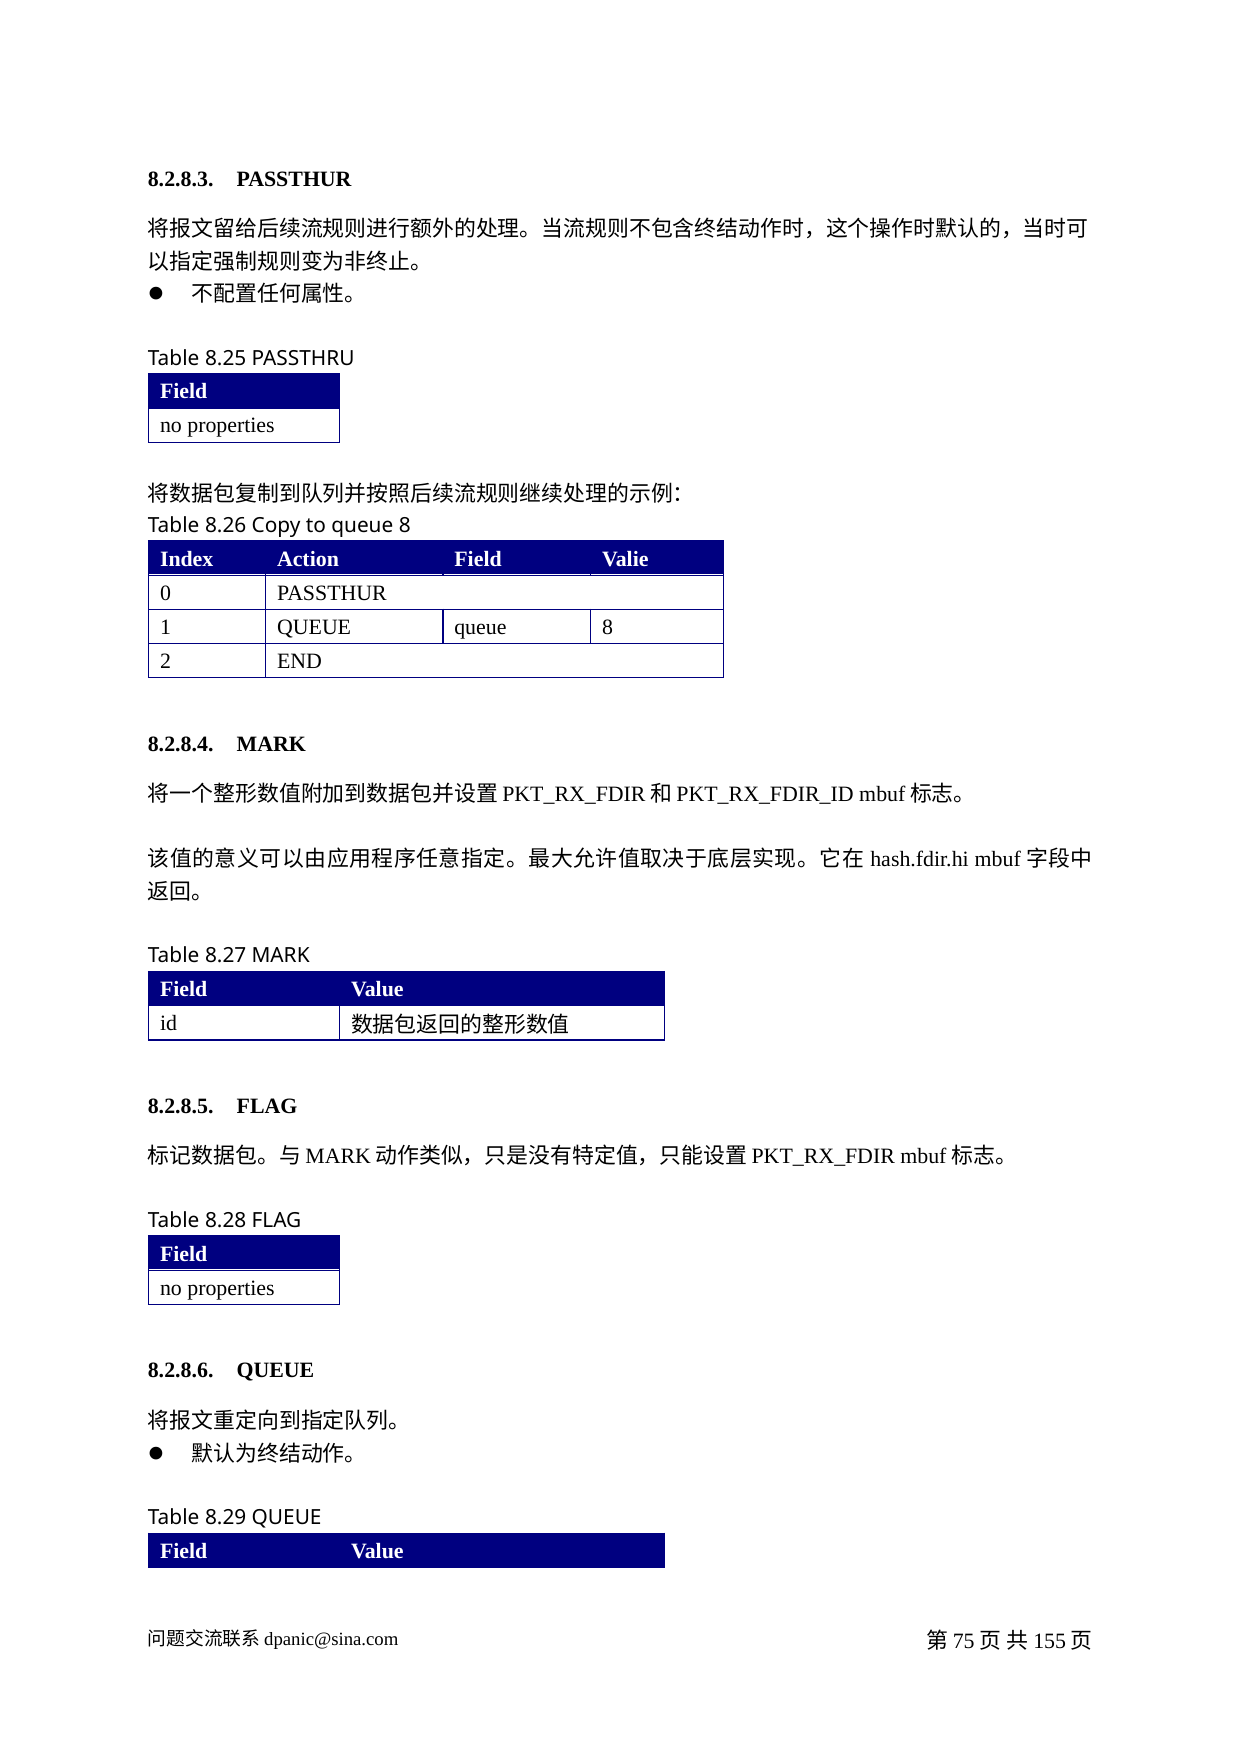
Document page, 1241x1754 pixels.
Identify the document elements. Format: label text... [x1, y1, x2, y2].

text 标记数据包。与MARK动作类似，只是没有特定值，只能设置PKT_RX_FDIR mbuf标志。 [148, 1138, 1092, 1170]
table_header Index [149, 542, 265, 574]
table_cell 0 [149, 576, 265, 608]
table_cell QUEUE [266, 610, 442, 643]
table_cell id [149, 1006, 339, 1039]
table_cell 8 [591, 610, 723, 643]
list 不配置任何属性。 [148, 276, 1092, 308]
subtitle PASSTHUR [148, 162, 1092, 194]
table_cell PASSTHUR [266, 576, 723, 608]
table_cell no properties [149, 1271, 339, 1303]
table_header Field [149, 375, 339, 407]
list 默认为终结动作。 [148, 1435, 1092, 1468]
text 将报文留给后续流规则进行额外的处理。当流规则不包含终结动作时，这个操作时默认的，当时可以指定强制规则变为非终止。 [148, 211, 1092, 276]
table_header Value [340, 1534, 664, 1567]
table_cell 2 [149, 644, 265, 677]
table_header Field [149, 1534, 339, 1567]
table_header Action [266, 542, 442, 574]
table_header Field [149, 1237, 339, 1269]
table_cell END [266, 644, 723, 677]
table_header Field [149, 972, 339, 1005]
subtitle MARK [148, 727, 1092, 759]
table_cell 1 [149, 610, 265, 643]
text 将数据包复制到队列并按照后续流规则继续处理的示例： [148, 475, 1092, 508]
text 将报文重定向到指定队列。 [148, 1403, 1092, 1435]
table_cell no properties [149, 409, 339, 441]
text 将一个整形数值附加到数据包并设置PKT_RX_FDIR和PKT_RX_FDIR_ID mbuf标志。 [148, 776, 1092, 808]
subtitle QUEUE [148, 1354, 1092, 1386]
table_header Valie [591, 542, 723, 574]
table_header Value [340, 972, 664, 1005]
subtitle FLAG [148, 1089, 1092, 1122]
table_cell 数据包返回的整形数值 [340, 1006, 664, 1039]
text 该值的意义可以由应用程序任意指定。最大允许值取决于底层实现。它在hash.fdir.hi mbuf字段中返回。 [148, 841, 1092, 906]
table_header Field [444, 542, 590, 574]
table_cell queue [444, 610, 590, 643]
